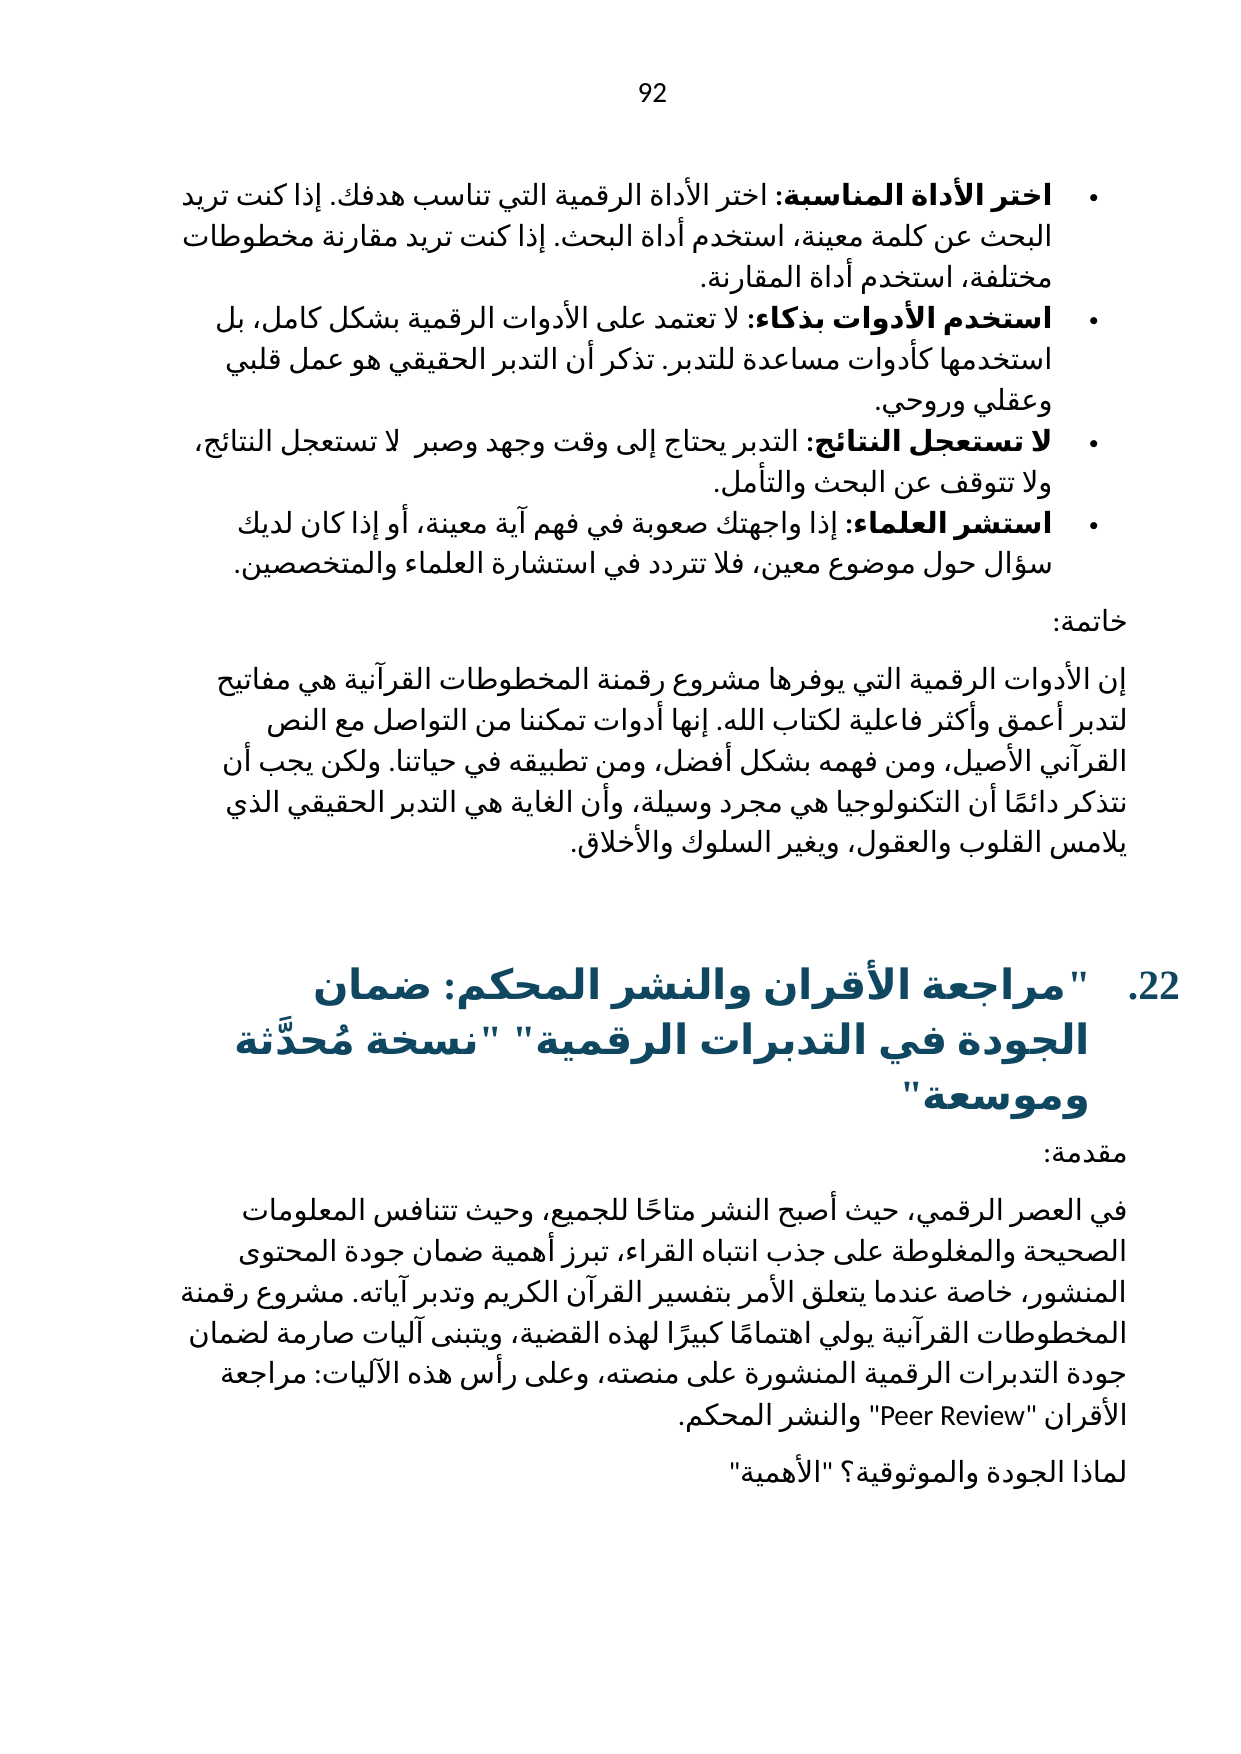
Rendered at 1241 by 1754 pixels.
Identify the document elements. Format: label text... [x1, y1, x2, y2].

list لا تستعجل النتائج: التدبر يحتاج إلى وقت وجهد وصبر. لا تستعجل النتائج، ولا تتوقف عن البحث والتأمل. [177, 423, 1090, 499]
text مقدمة: [177, 1134, 1128, 1170]
text في العصر الرقمي، حيث أصبح النشر متاحًا للجميع، وحيث تتنافس المعلومات الصحيحة والمغلوطة على جذب انتباه القراء، تبرز أهمية ضمان جودة المحتوى المنشور، خاصة عندما يتعلق الأمر بتفسير القرآن الكريم وتدبر آياته. مشروع رقمنة المخطوطات القرآنية يولي اهتمامًا كبيرًا لهذه القضية، ويتبنى آليات صارمة لضمان جودة التدبرات الرقمية المنشورة على منصته، وعلى رأس هذه الآليات: مراجعة الأقران "Peer Review" والنشر المحكم. [177, 1192, 1128, 1432]
text إن الأدوات الرقمية التي يوفرها مشروع رقمنة المخطوطات القرآنية هي مفاتيح لتدبر أعمق وأكثر فاعلية لكتاب الله. إنها أدوات تمكننا من التواصل مع النص القرآني الأصيل، ومن فهمه بشكل أفضل، ومن تطبيقه في حياتنا. ولكن يجب أن نتذكر دائمًا أن التكنولوجيا هي مجرد وسيلة، وأن الغاية هي التدبر الحقيقي الذي يلامس القلوب والعقول، ويغير السلوك والأخلاق. [177, 661, 1128, 860]
list اختر الأداة المناسبة: اختر الأداة الرقمية التي تناسب هدفك. إذا كنت تريد البحث عن كلمة معينة، استخدم أداة البحث. إذا كنت تريد مقارنة مخطوطات مختلفة، استخدم أداة المقارنة. [177, 177, 1090, 295]
text لماذا الجودة والموثوقية؟ "الأهمية" [177, 1454, 1128, 1490]
list استشر العلماء: إذا واجهتك صعوبة في فهم آية معينة، أو إذا كان لديك سؤال حول موضوع معين، فلا تتردد في استشارة العلماء والمتخصصين. [177, 505, 1090, 581]
text خاتمة: [177, 603, 1128, 639]
list استخدم الأدوات بذكاء: لا تعتمد على الأدوات الرقمية بشكل كامل، بل استخدمها كأدوات مساعدة للتدبر. تذكر أن التدبر الحقيقي هو عمل قلبي وعقلي وروحي. [177, 300, 1090, 417]
subtitle "مراجعة الأقران والنشر المحكم: ضمان الجودة في التدبرات الرقمية" "نسخة مُحدَّثة وموسعة" [177, 961, 1128, 1119]
